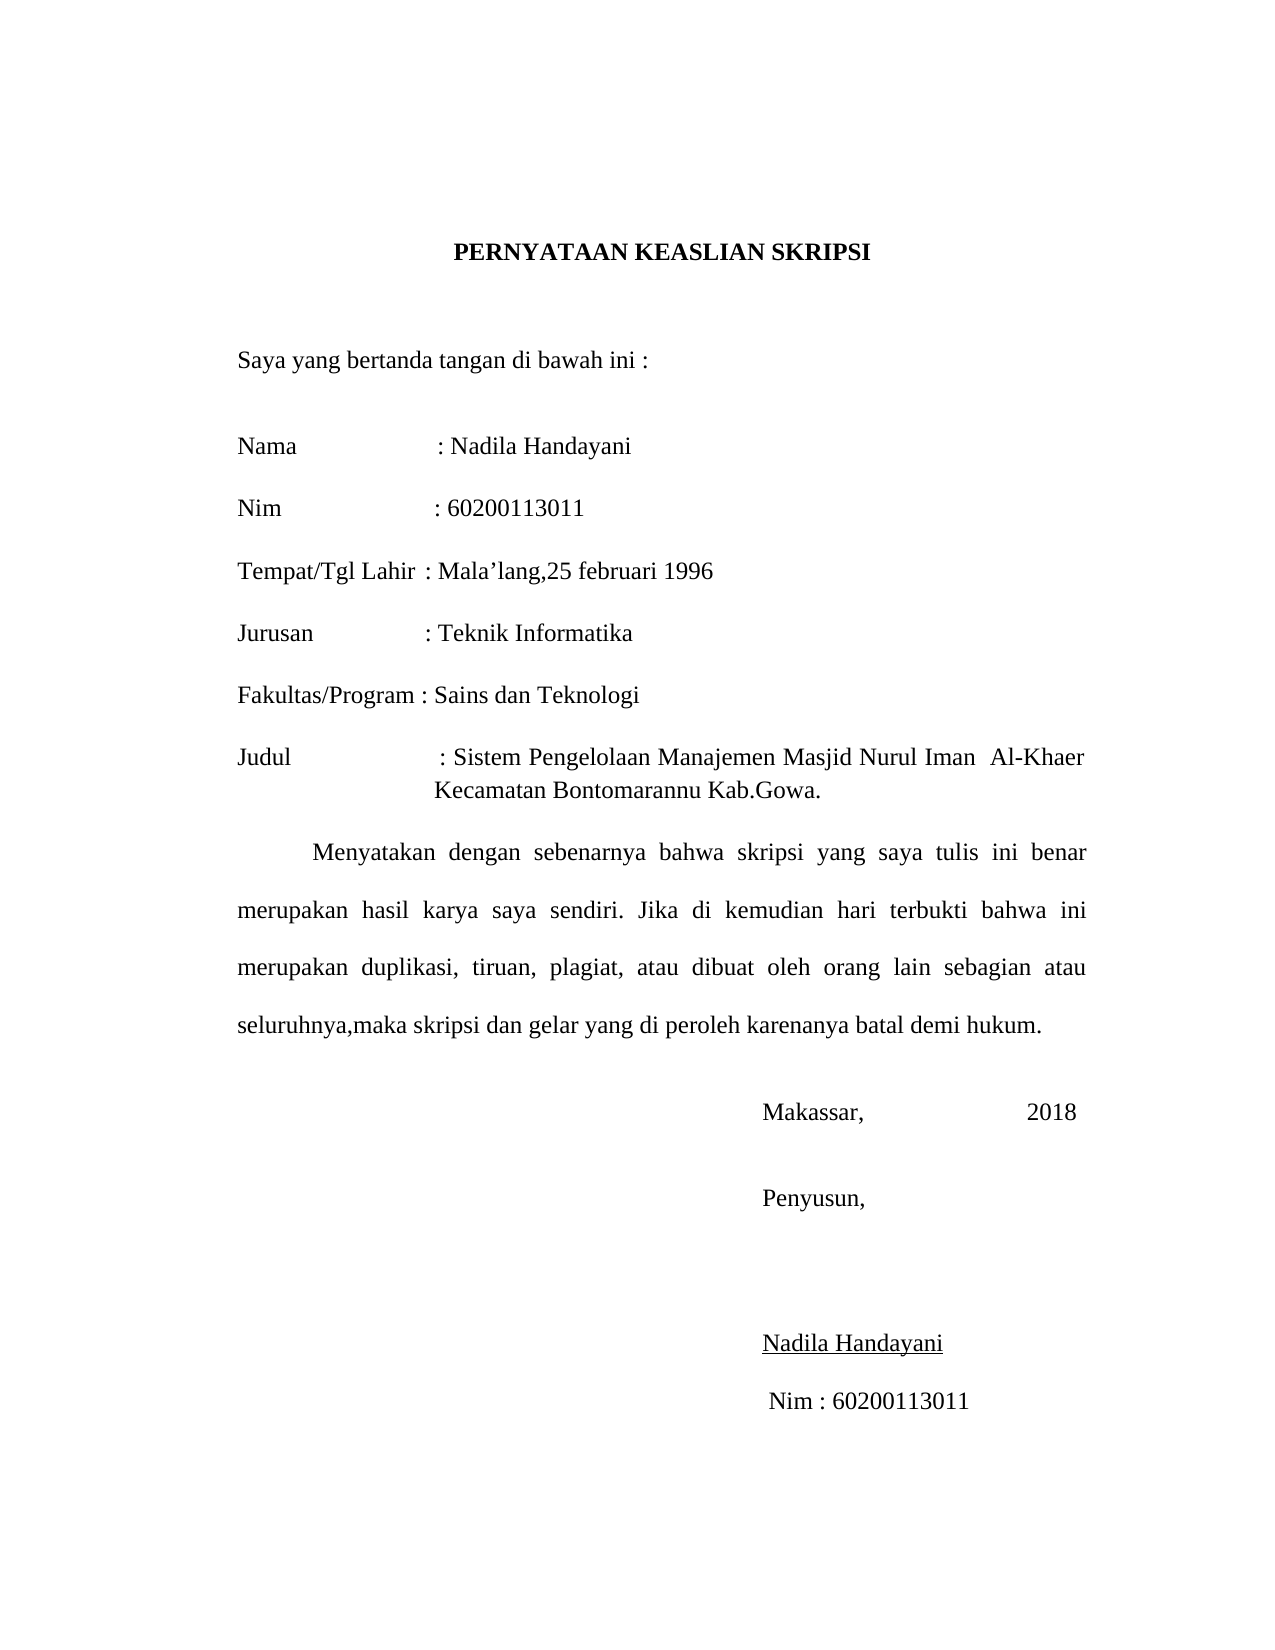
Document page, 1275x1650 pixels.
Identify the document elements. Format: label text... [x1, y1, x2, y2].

list Nadila Handayani [762, 1328, 1087, 1357]
list Judul : Sistem Pengelolaan Manajemen Masjid Nurul Iman Al-Khaer Kecamatan Bontomarannu Kab.Gowa. [237, 742, 1087, 804]
list Penyusun, [414, 1183, 1087, 1212]
list Nim : 60200113011 [762, 1386, 1087, 1414]
list Nim : 60200113011 [237, 493, 1087, 522]
list Saya yang bertanda tangan di bawah ini : [237, 345, 1087, 373]
list Tempat/Tgl Lahir : Mala’lang,25 februari 1996 [237, 556, 1087, 584]
list Makassar, 2018 [414, 1097, 1087, 1125]
list Jurusan : Teknik Informatika [237, 618, 1087, 647]
list Fakultas/Program : Sains dan Teknologi [237, 680, 1087, 709]
text PERNYATAAN KEASLIAN SKRIPSI [237, 237, 1087, 266]
list Menyatakan dengan sebenarnya bahwa skripsi yang saya tulis ini benar merupakan hasil karya saya sendiri. Jika di kemudian hari terbukti bahwa ini merupakan duplikasi, tiruan, plagiat, atau dibuat oleh orang lain sebagian atau seluruhnya,maka skripsi dan gelar yang di peroleh karenanya batal demi hukum. [237, 837, 1087, 1039]
list Nama : Nadila Handayani [237, 431, 1087, 460]
